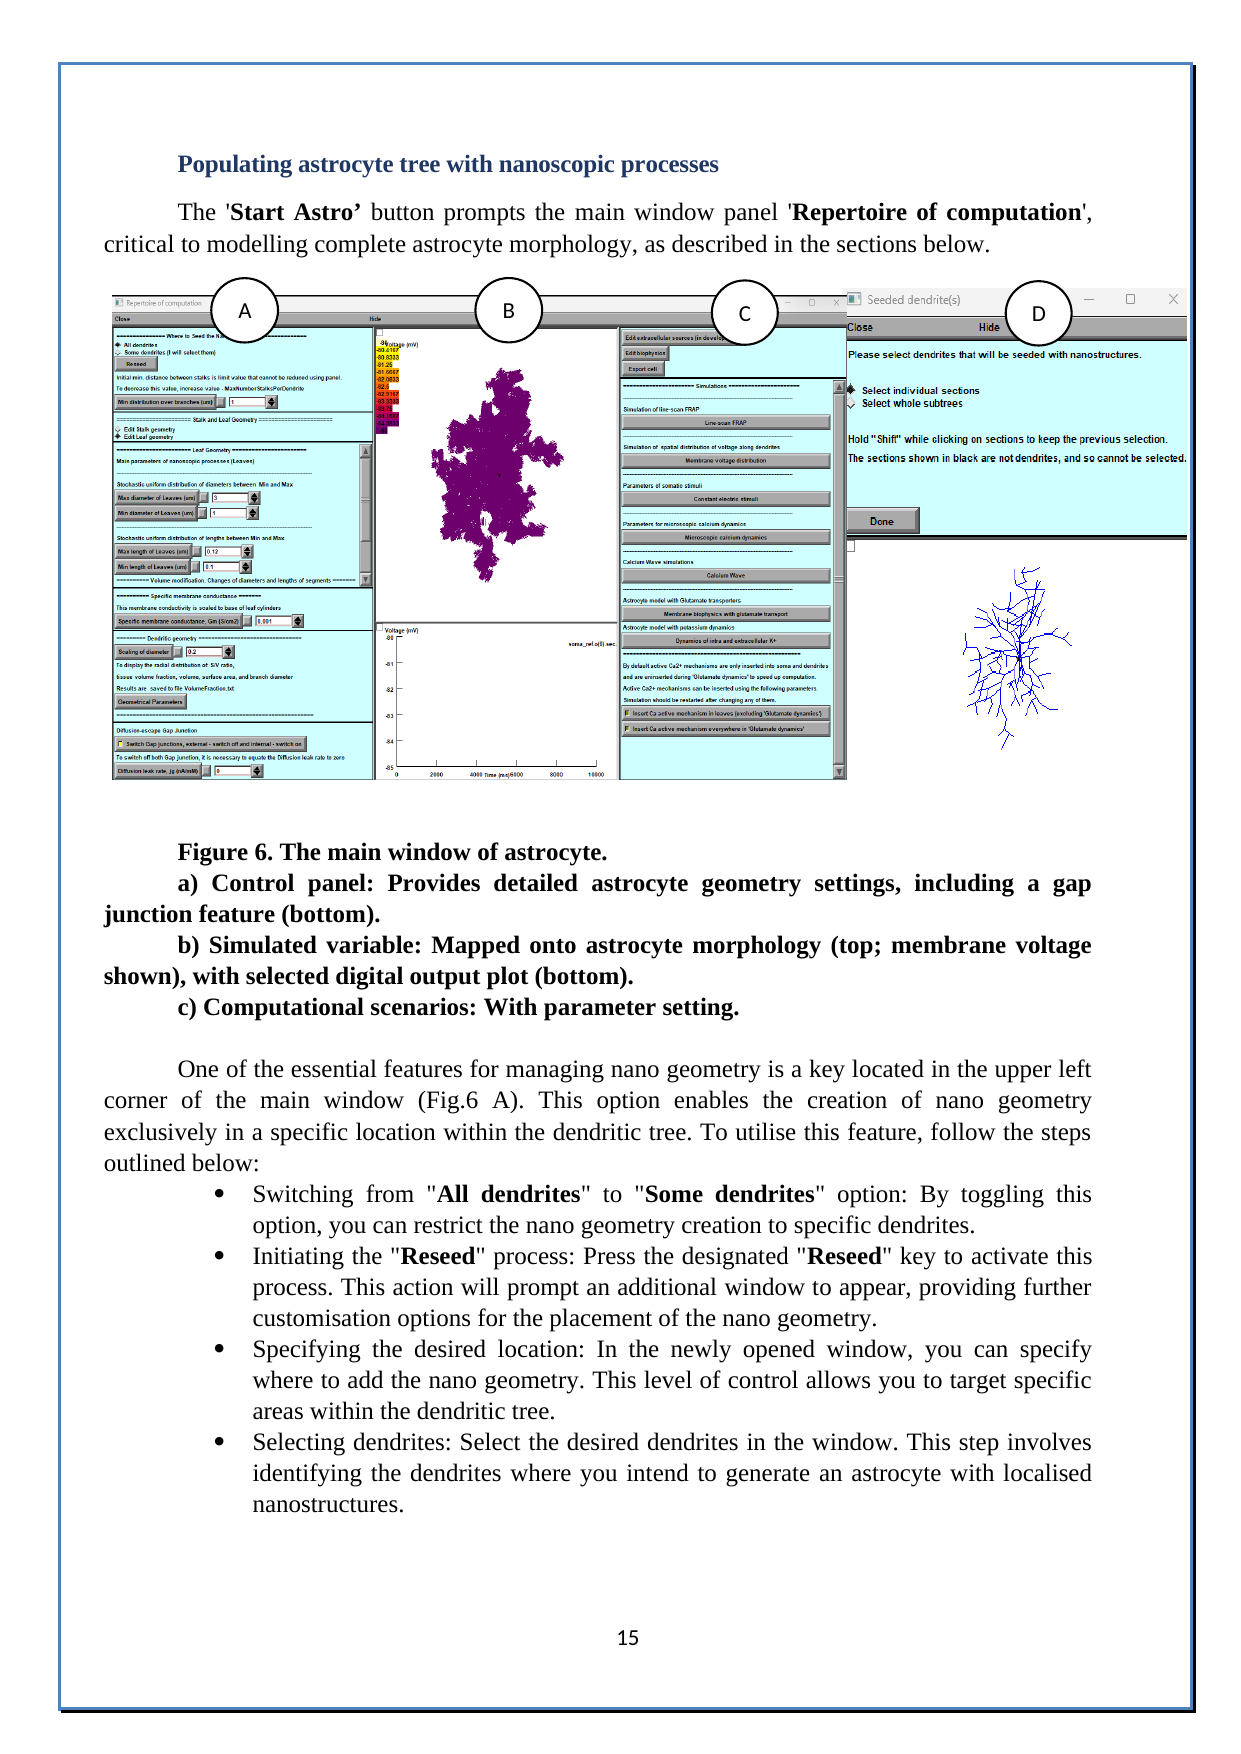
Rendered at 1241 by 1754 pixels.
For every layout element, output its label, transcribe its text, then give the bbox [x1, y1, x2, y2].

list Selecting dendrites: Select the desired dendrites in the window. This step involves identifying the dendrites where you intend to generate an astrocyte with localised nanostructures. [215, 1427, 1093, 1518]
list Specifying the desired location: In the newly opened window, you can specify where to add the nano geometry. This level of control allows you to target specific areas within the dendritic tree. [215, 1334, 1093, 1425]
list Initiating the "Reseed" process: Press the designated "Reseed" key to activate this process. This action will prompt an additional window to appear, providing further customisation options for the placement of the nano geometry. [215, 1241, 1093, 1332]
text a) Control panel: Provides detailed astrocyte geometry settings, including a gap junction feature (bottom). [103, 868, 1093, 928]
text c) Computational scenarios: With parameter setting. [103, 992, 1093, 1021]
picture [112, 288, 1187, 780]
text One of the essential features for managing nano geometry is a key located in the upper left corner of the main window (Fig.6 A). This option enables the creation of nano geometry exclusively in a specific location within the dendritic tree. To utilise this feature, follow the steps outlined below: [103, 1054, 1093, 1176]
text Figure 6. The main window of astrocyte. [103, 837, 1093, 866]
list Switching from "All dendrites" to "Some dendrites" option: By toggling this option, you can restrict the nano geometry creation to specific dendrites. [215, 1179, 1093, 1238]
text b) Simulated variable: Mapped onto astrocyte morphology (top; membrane voltage shown), with selected digital output plot (bottom). [103, 930, 1093, 990]
text The 'Start Astro’ button prompts the main window panel 'Repertoire of computation', critical to modelling complete astrocyte morphology, as described in the sections below. [103, 197, 1093, 258]
subtitle Populating astrocyte tree with nanoscopic processes [103, 149, 1093, 178]
